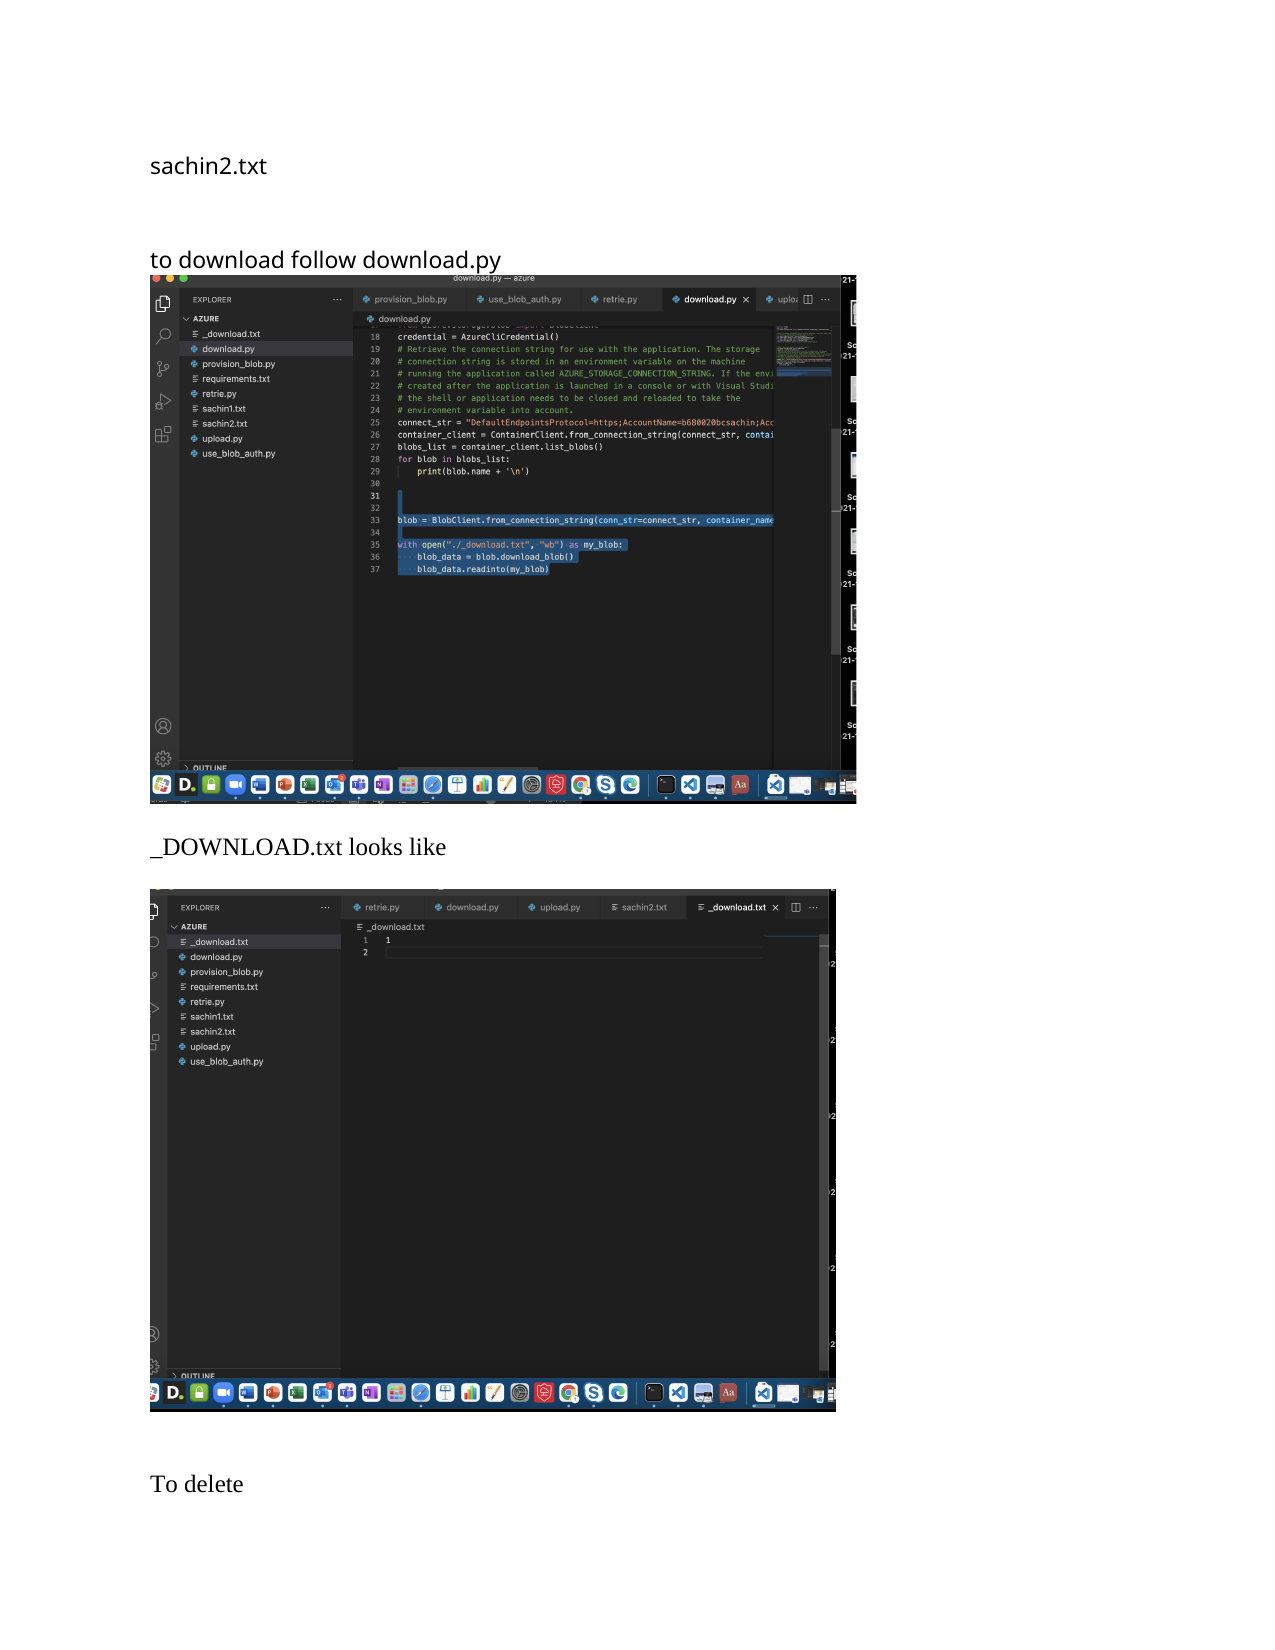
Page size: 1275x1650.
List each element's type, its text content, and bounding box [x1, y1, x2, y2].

text sachin2.txt [150, 150, 1125, 181]
picture [150, 889, 836, 1412]
text To delete [150, 1469, 1125, 1497]
text to download follow download.py [150, 244, 1125, 275]
text _DOWNLOAD.txt looks like [150, 832, 1125, 861]
picture [150, 275, 857, 804]
